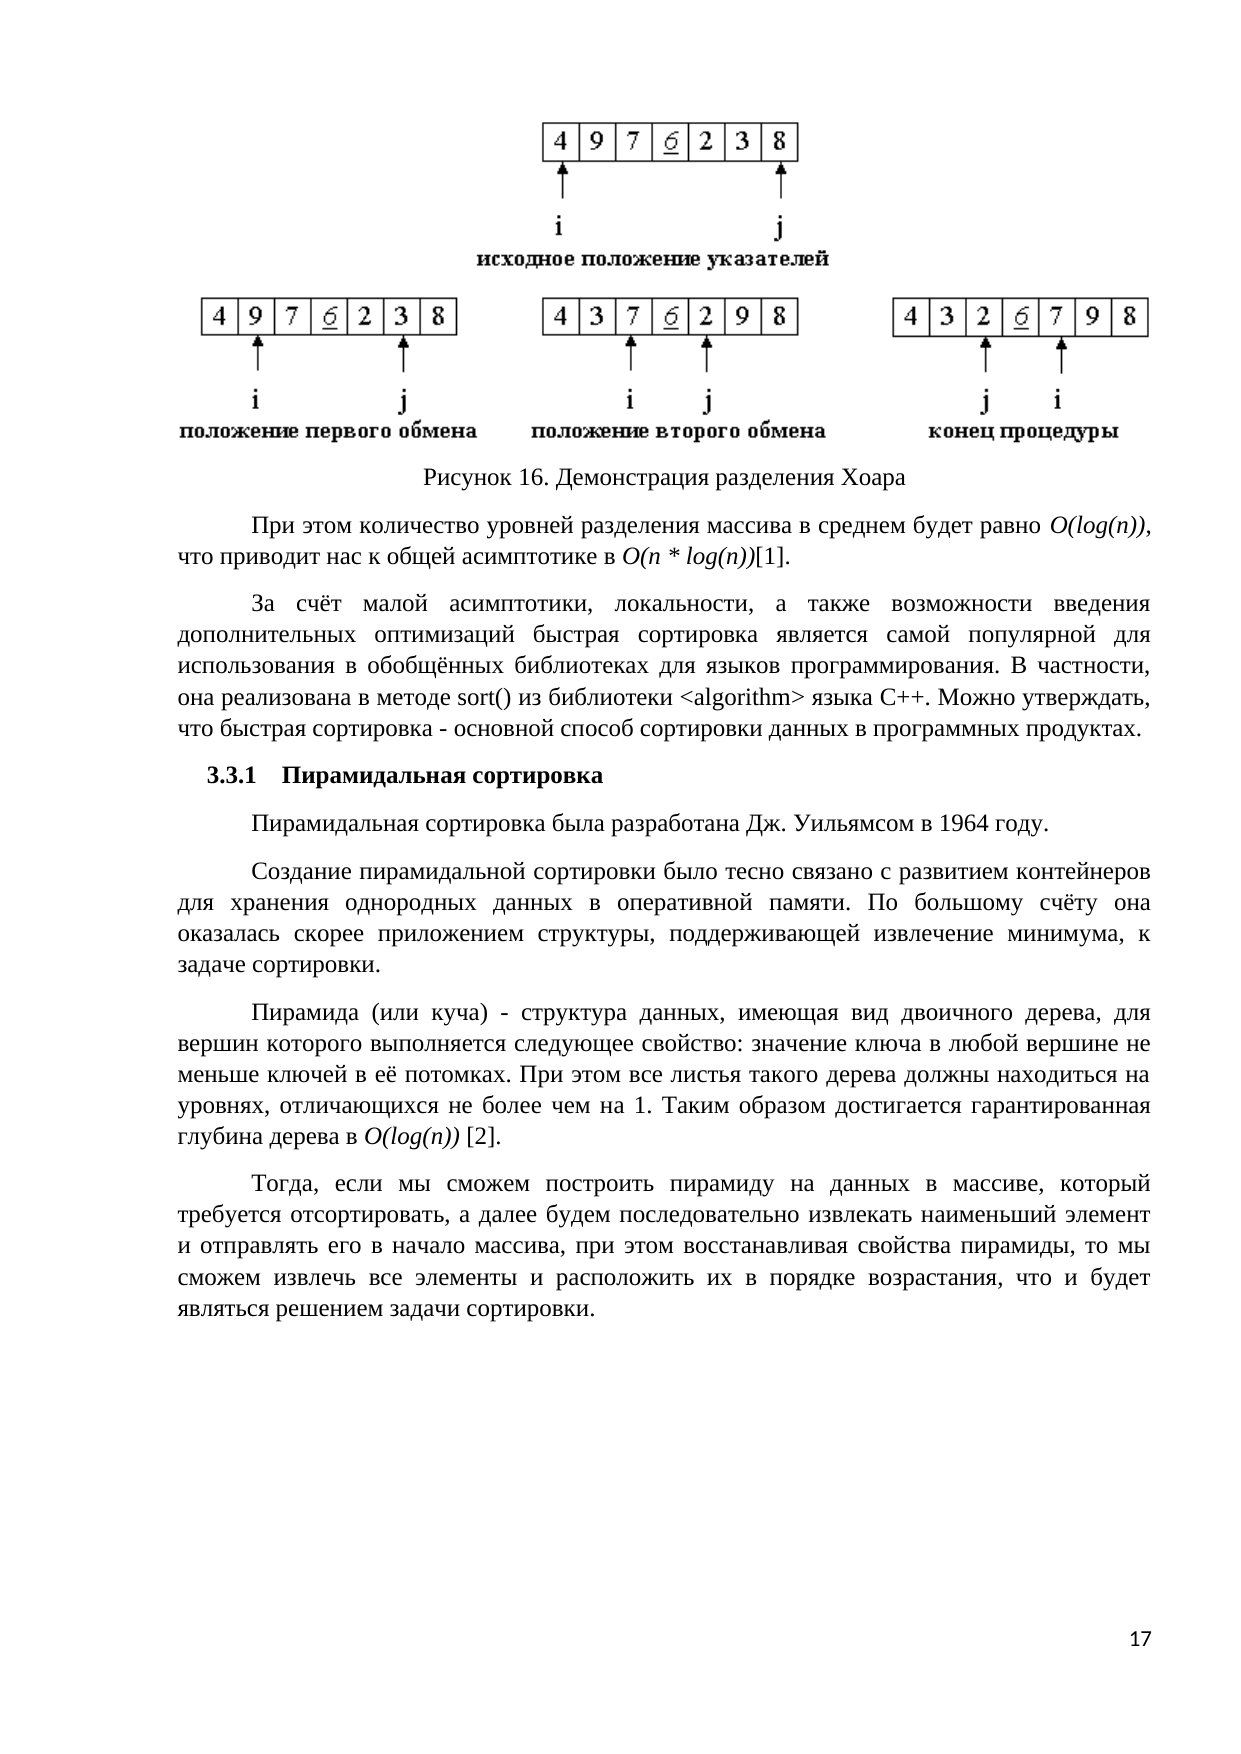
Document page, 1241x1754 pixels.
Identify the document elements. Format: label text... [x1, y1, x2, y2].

list Пирамидальная сортировка [207, 760, 1152, 789]
text При этом количество уровней разделения массива в среднем будет равно O(log(n)), что приводит нас к общей асимптотике в O(n * log(n))[1]. [177, 510, 1152, 569]
text Рисунок 16. Демонстрация разделения Хоара [177, 462, 1152, 491]
text Пирамида (или куча) - структура данных, имеющая вид двоичного дерева, для вершин которого выполняется следующее свойство: значение ключа в любой вершине не меньше ключей в её потомках. При этом все листья такого дерева должны находиться на уровнях, отличающихся не более чем на 1. Таким образом достигается гарантированная глубина дерева в O(log(n)) [2]. [177, 997, 1152, 1149]
text Тогда, если мы сможем построить пирамиду на данных в массиве, который требуется отсортировать, а далее будем последовательно извлекать наименьший элемент и отправлять его в начало массива, при этом восстанавливая свойства пирамиды, то мы сможем извлечь все элементы и расположить их в порядке возрастания, что и будет являться решением задачи сортировки. [177, 1168, 1152, 1321]
picture [177, 118, 1152, 444]
text Создание пирамидальной сортировки было тесно связано с развитием контейнеров для хранения однородных данных в оперативной памяти. По большому счёту она оказалась скорее приложением структуры, поддерживающей извлечение минимума, к задаче сортировки. [177, 856, 1152, 978]
text Пирамидальная сортировка была разработана Дж. Уильямсом в 1964 году. [177, 808, 1152, 837]
text За счёт малой асимптотики, локальности, а также возможности введения дополнительных оптимизаций быстрая сортировка является самой популярной для использования в обобщённых библиотеках для языков программирования. В частности, она реализована в методе sort() из библиотеки <algorithm> языка С++. Можно утверждать, что быстрая сортировка - основной способ сортировки данных в программных продуктах. [177, 588, 1152, 741]
